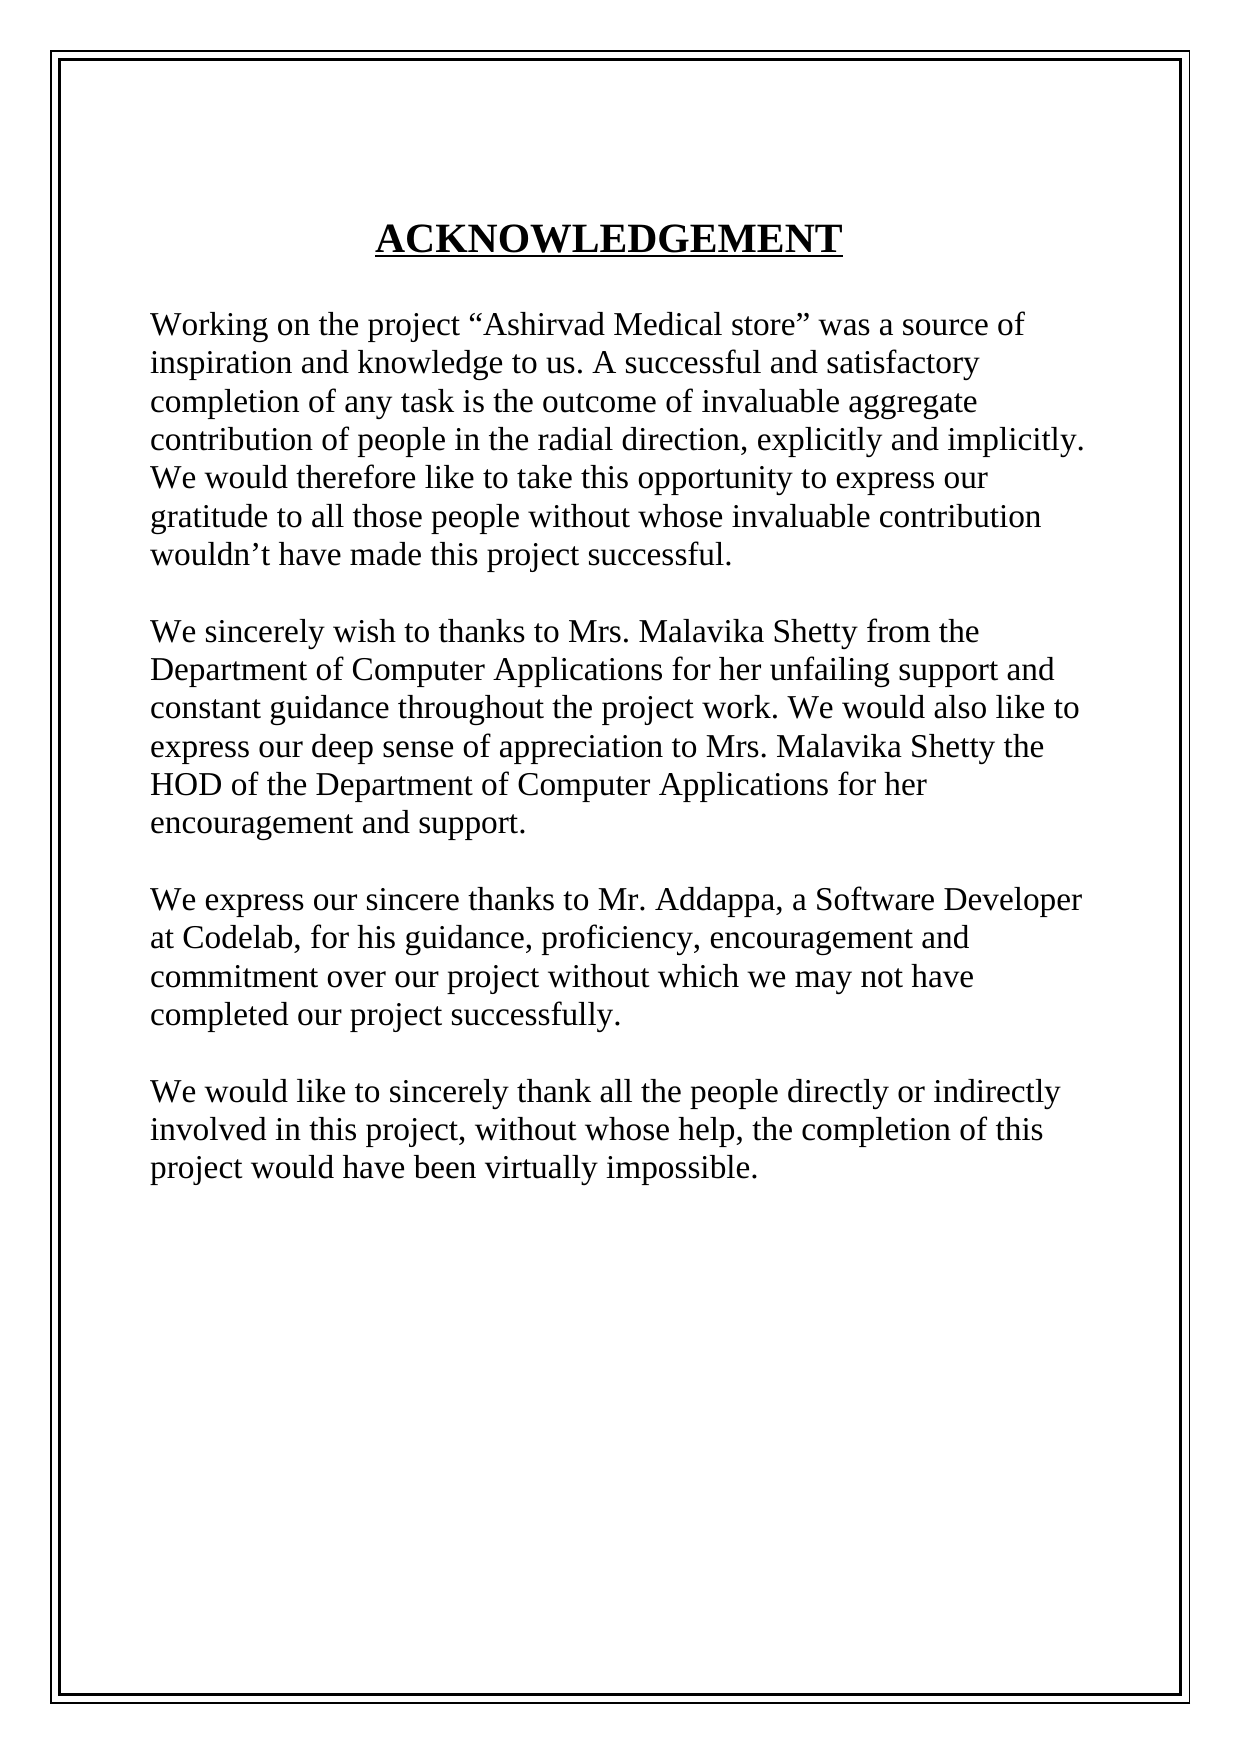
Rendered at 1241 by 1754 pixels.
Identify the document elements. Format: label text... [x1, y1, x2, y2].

text Working on the project “Ashirvad Medical store” was a source of inspiration and knowledge to us. A successful and satisfactory completion of any task is the outcome of invaluable aggregate contribution of people in the radial direction, explicitly and implicitly. We would therefore like to take this opportunity to express our gratitude to all those people without whose invaluable contribution wouldn’t have made this project successful. [150, 304, 1090, 573]
text We would like to sincerely thank all the people directly or indirectly involved in this project, without whose help, the completion of this project would have been virtually impossible. [150, 1071, 1090, 1186]
text We express our sincere thanks to Mr. Addappa, a Software Developer at Codelab, for his guidance, proficiency, encouragement and commitment over our project without which we may not have completed our project successfully. [150, 879, 1090, 1033]
text ACKNOWLEDGEMENT [300, 213, 1090, 261]
text We sincerely wish to thanks to Mrs. Malavika Shetty from the Department of Computer Applications for her unfailing support and constant guidance throughout the project work. We would also like to express our deep sense of appreciation to Mrs. Malavika Shetty the HOD of the Department of Computer Applications for her encouragement and support. [150, 611, 1090, 841]
